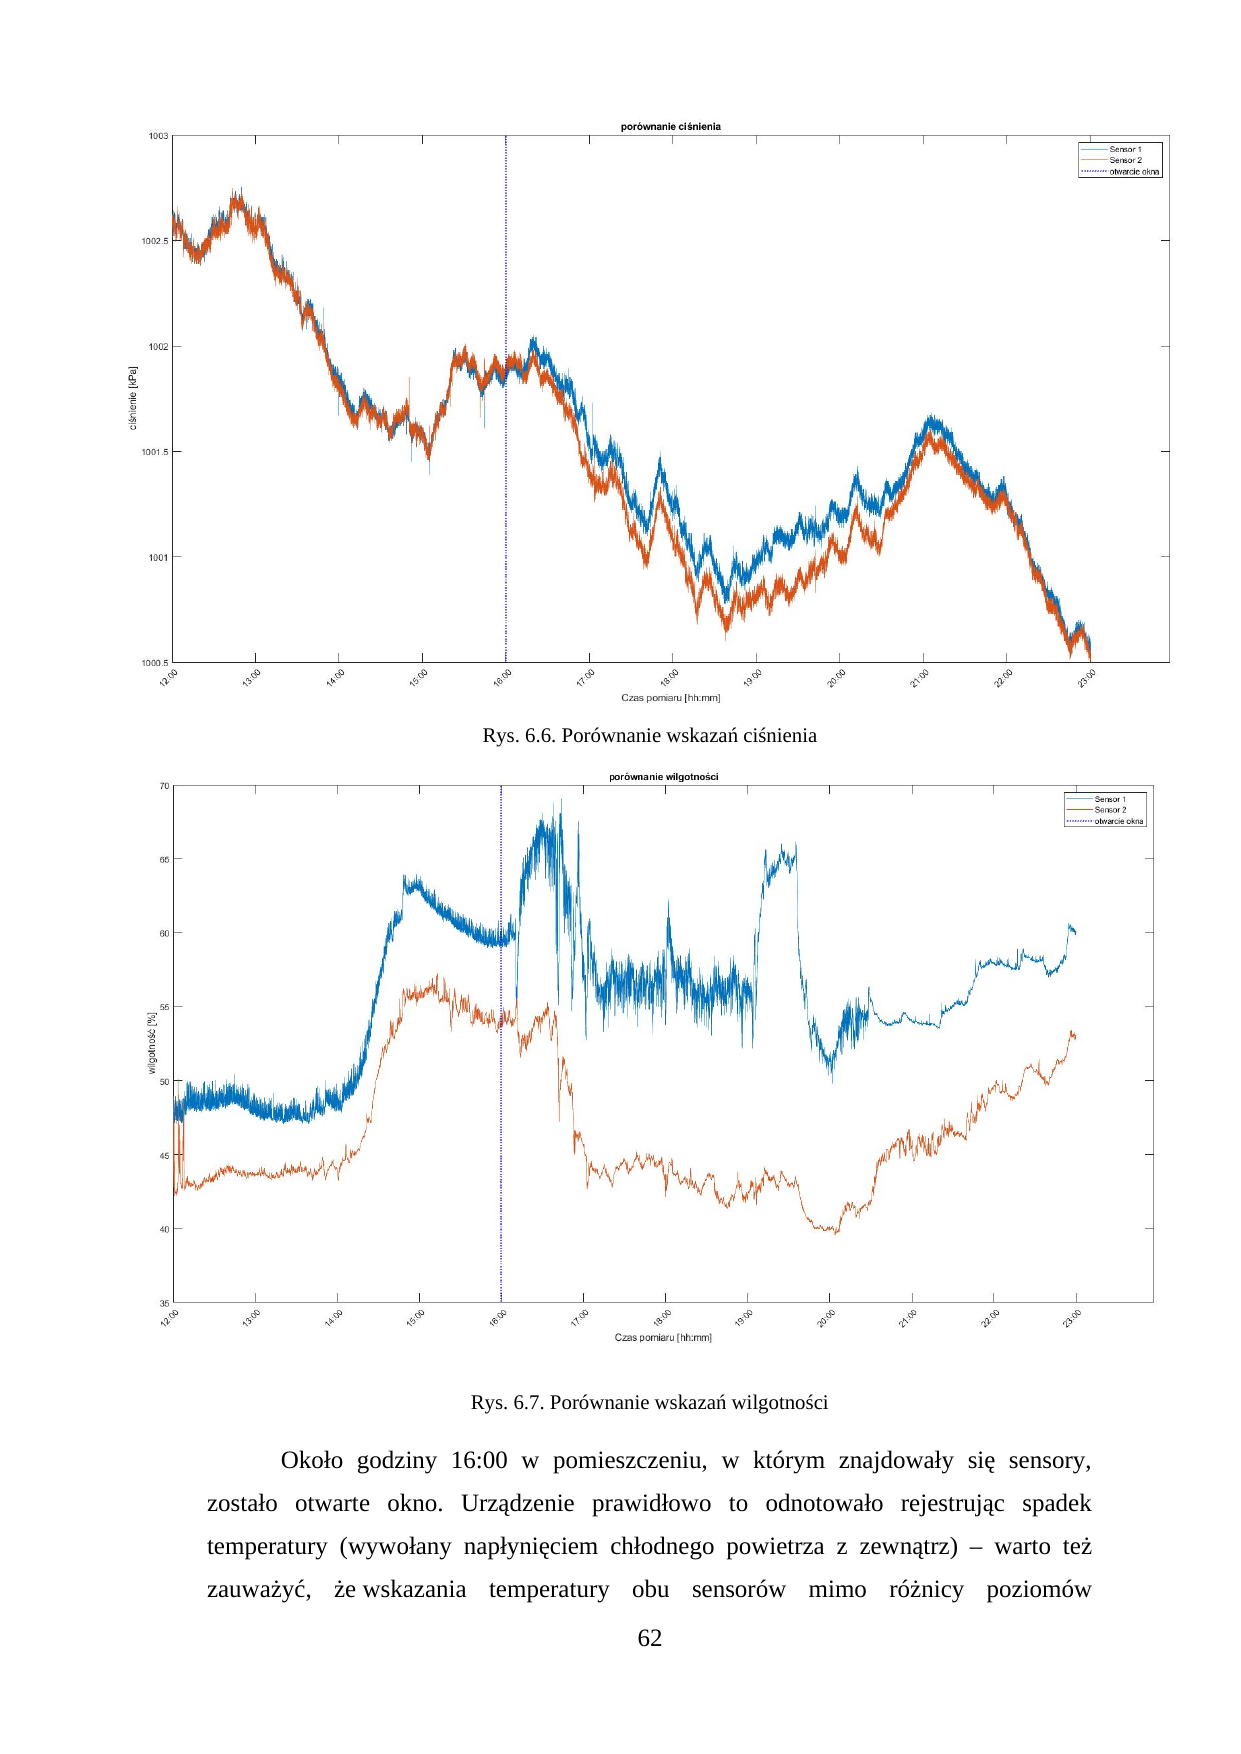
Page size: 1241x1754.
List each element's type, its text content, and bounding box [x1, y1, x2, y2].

picture [132, 765, 1173, 1348]
text Rys. 6.6. Porównanie wskazań ciśnienia [207, 711, 1092, 747]
picture [119, 118, 1180, 711]
text Rys. 6.7. Porównanie wskazań wilgotności [207, 1348, 1092, 1414]
